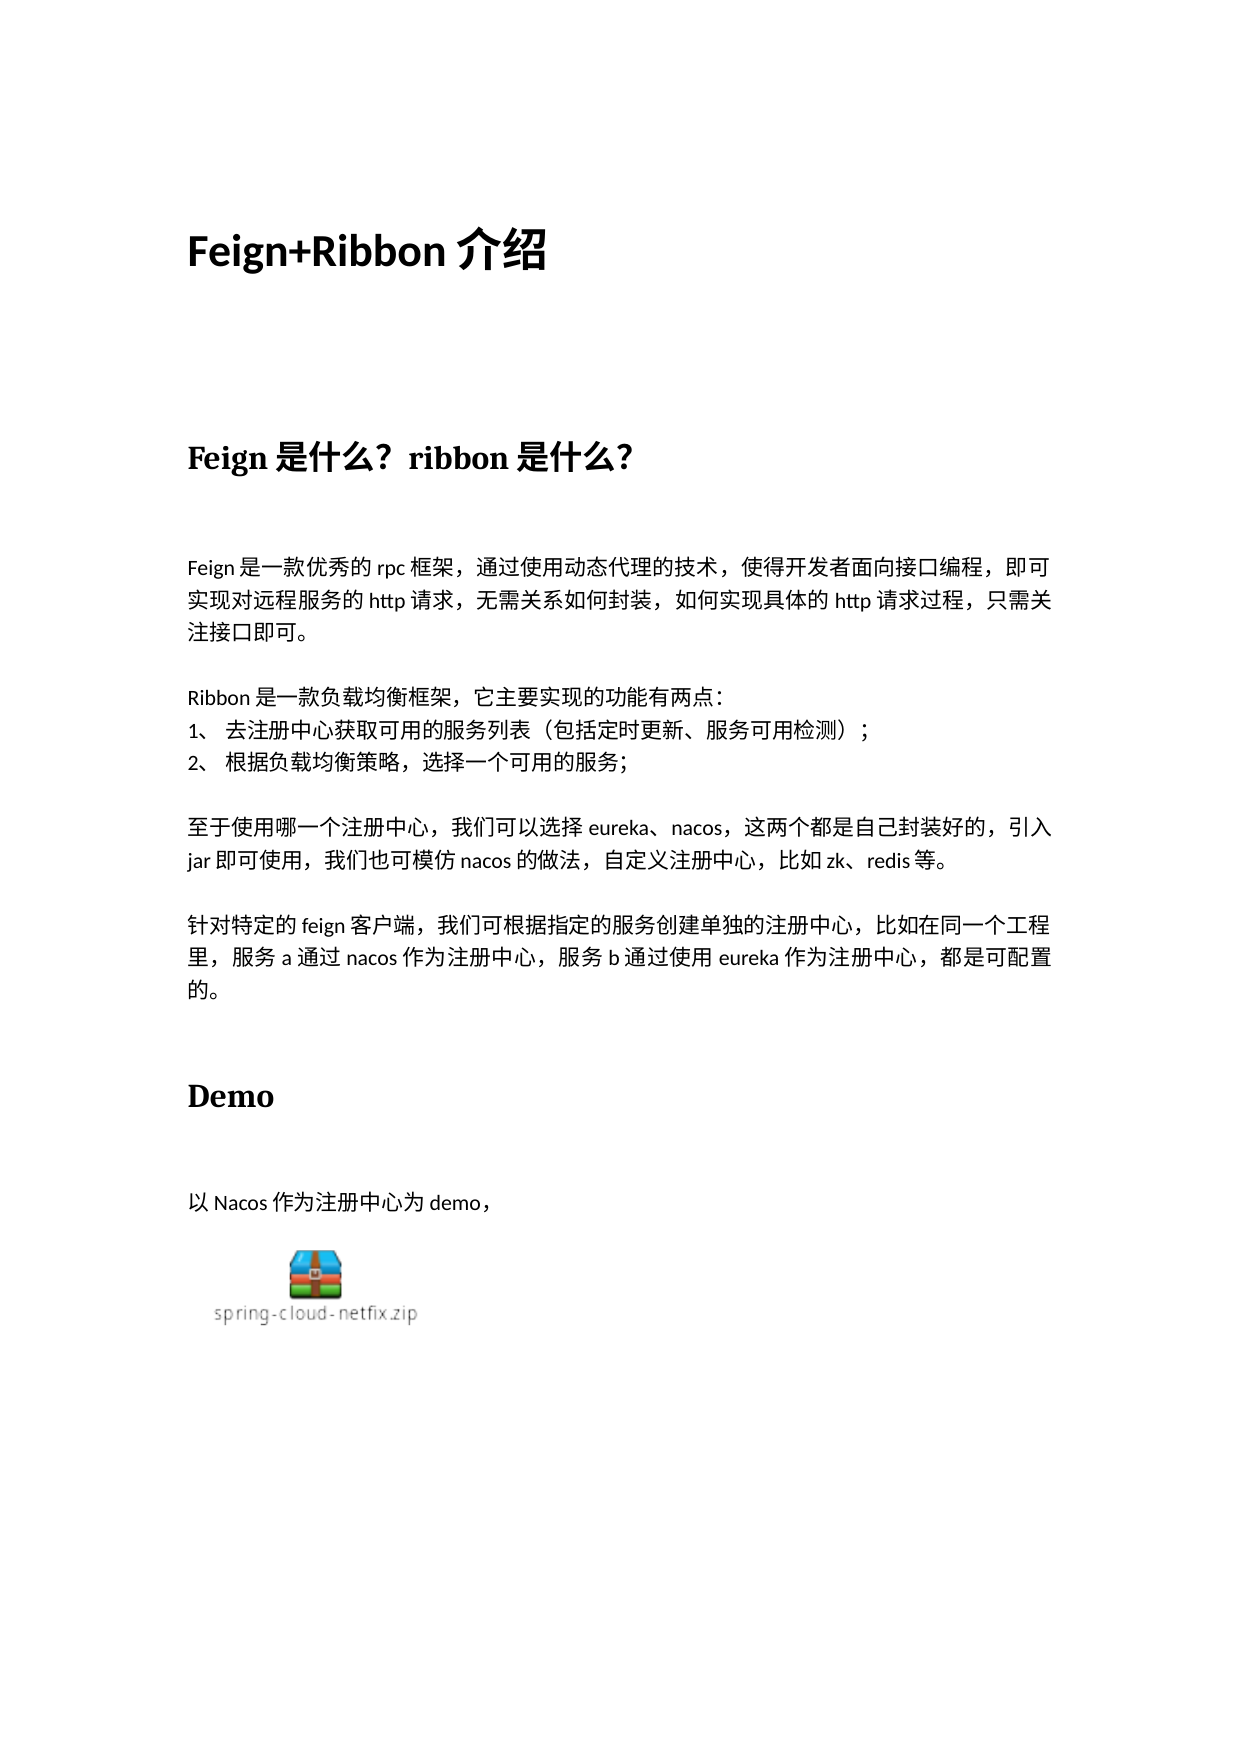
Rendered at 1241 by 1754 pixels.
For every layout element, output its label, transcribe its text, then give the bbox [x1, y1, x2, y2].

text Feign是一款优秀的rpc框架，通过使用动态代理的技术，使得开发者面向接口编程，即可实现对远程服务的http请求，无需关系如何封装，如何实现具体的http请求过程，只需关注接口即可。 [187, 550, 1053, 647]
text Ribbon是一款负载均衡框架，它主要实现的功能有两点： [187, 680, 1053, 712]
list 去注册中心获取可用的服务列表（包括定时更新、服务可用检测）； [187, 712, 1053, 745]
list 根据负载均衡策略，选择一个可用的服务； [187, 745, 1053, 777]
text 以Nacos作为注册中心为demo， [187, 1184, 1053, 1217]
subtitle Demo [187, 1064, 1053, 1129]
text 针对特定的feign客户端，我们可根据指定的服务创建单独的注册中心，比如在同一个工程里，服务a通过nacos作为注册中心，服务b通过使用eureka作为注册中心，都是可配置的。 [187, 907, 1053, 1005]
subtitle Feign+Ribbon介绍 [187, 197, 1053, 295]
subtitle Feign是什么？ribbon是什么？ [187, 423, 1053, 488]
text 至于使用哪一个注册中心，我们可以选择eureka、nacos，这两个都是自己封装好的，引入jar即可使用，我们也可模仿nacos的做法，自定义注册中心，比如zk、redis等。 [187, 810, 1053, 875]
